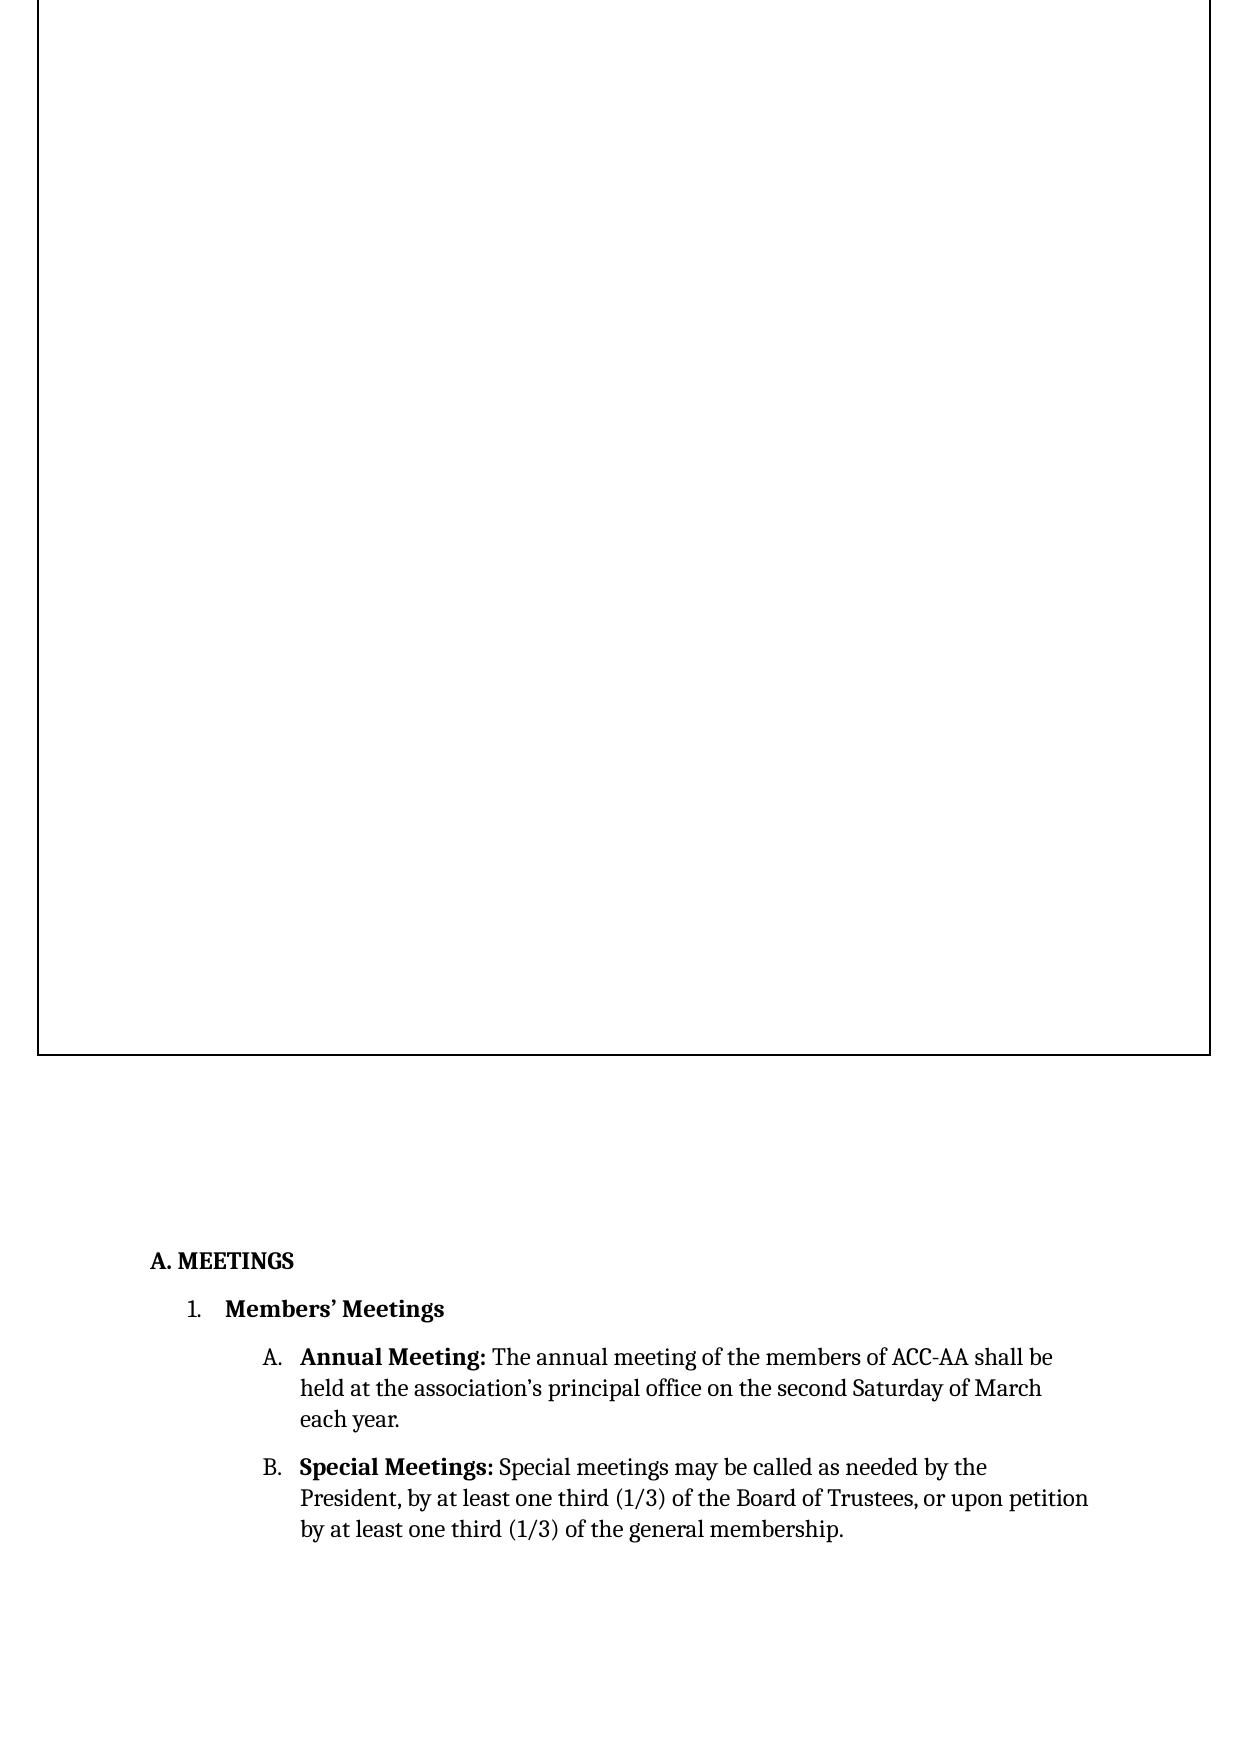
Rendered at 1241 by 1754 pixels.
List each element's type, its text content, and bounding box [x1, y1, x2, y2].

text A. MEETINGS [150, 1247, 1090, 1276]
list Members’ Meetings [187, 1295, 1090, 1324]
list Annual Meeting: The annual meeting of the members of ACC-AA shall be held at the association’s principal office on the second Saturday of March each year. [262, 1343, 1090, 1433]
list Special Meetings: Special meetings may be called as needed by the President, by at least one third (1/3) of the Board of Trustees, or upon petition by at least one third (1/3) of the general membership. [262, 1452, 1090, 1543]
